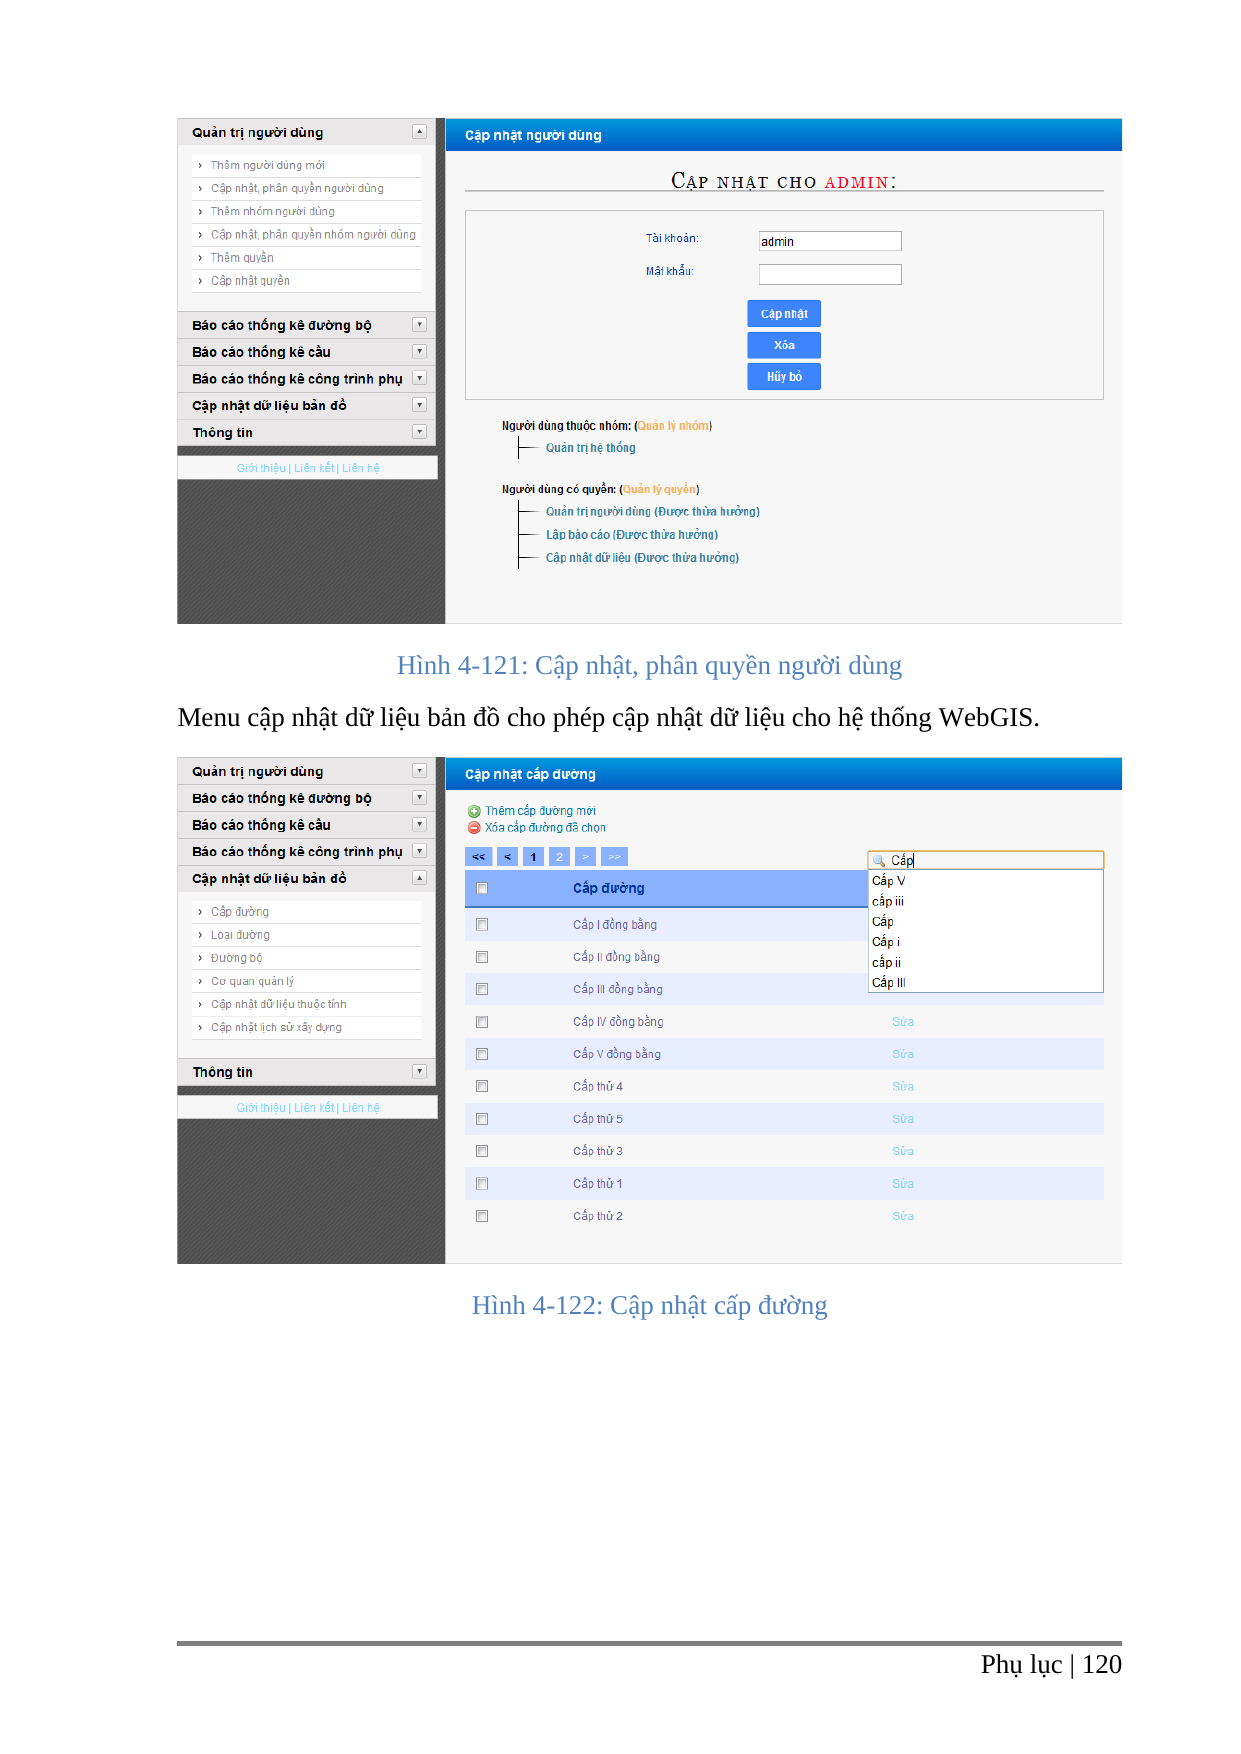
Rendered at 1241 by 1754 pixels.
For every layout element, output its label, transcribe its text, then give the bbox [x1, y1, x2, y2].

text Menu cập nhật dữ liệu bản đồ cho phép cập nhật dữ liệu cho hệ thống WebGIS. [177, 701, 1122, 732]
picture [177, 757, 1123, 1264]
picture [177, 118, 1123, 624]
